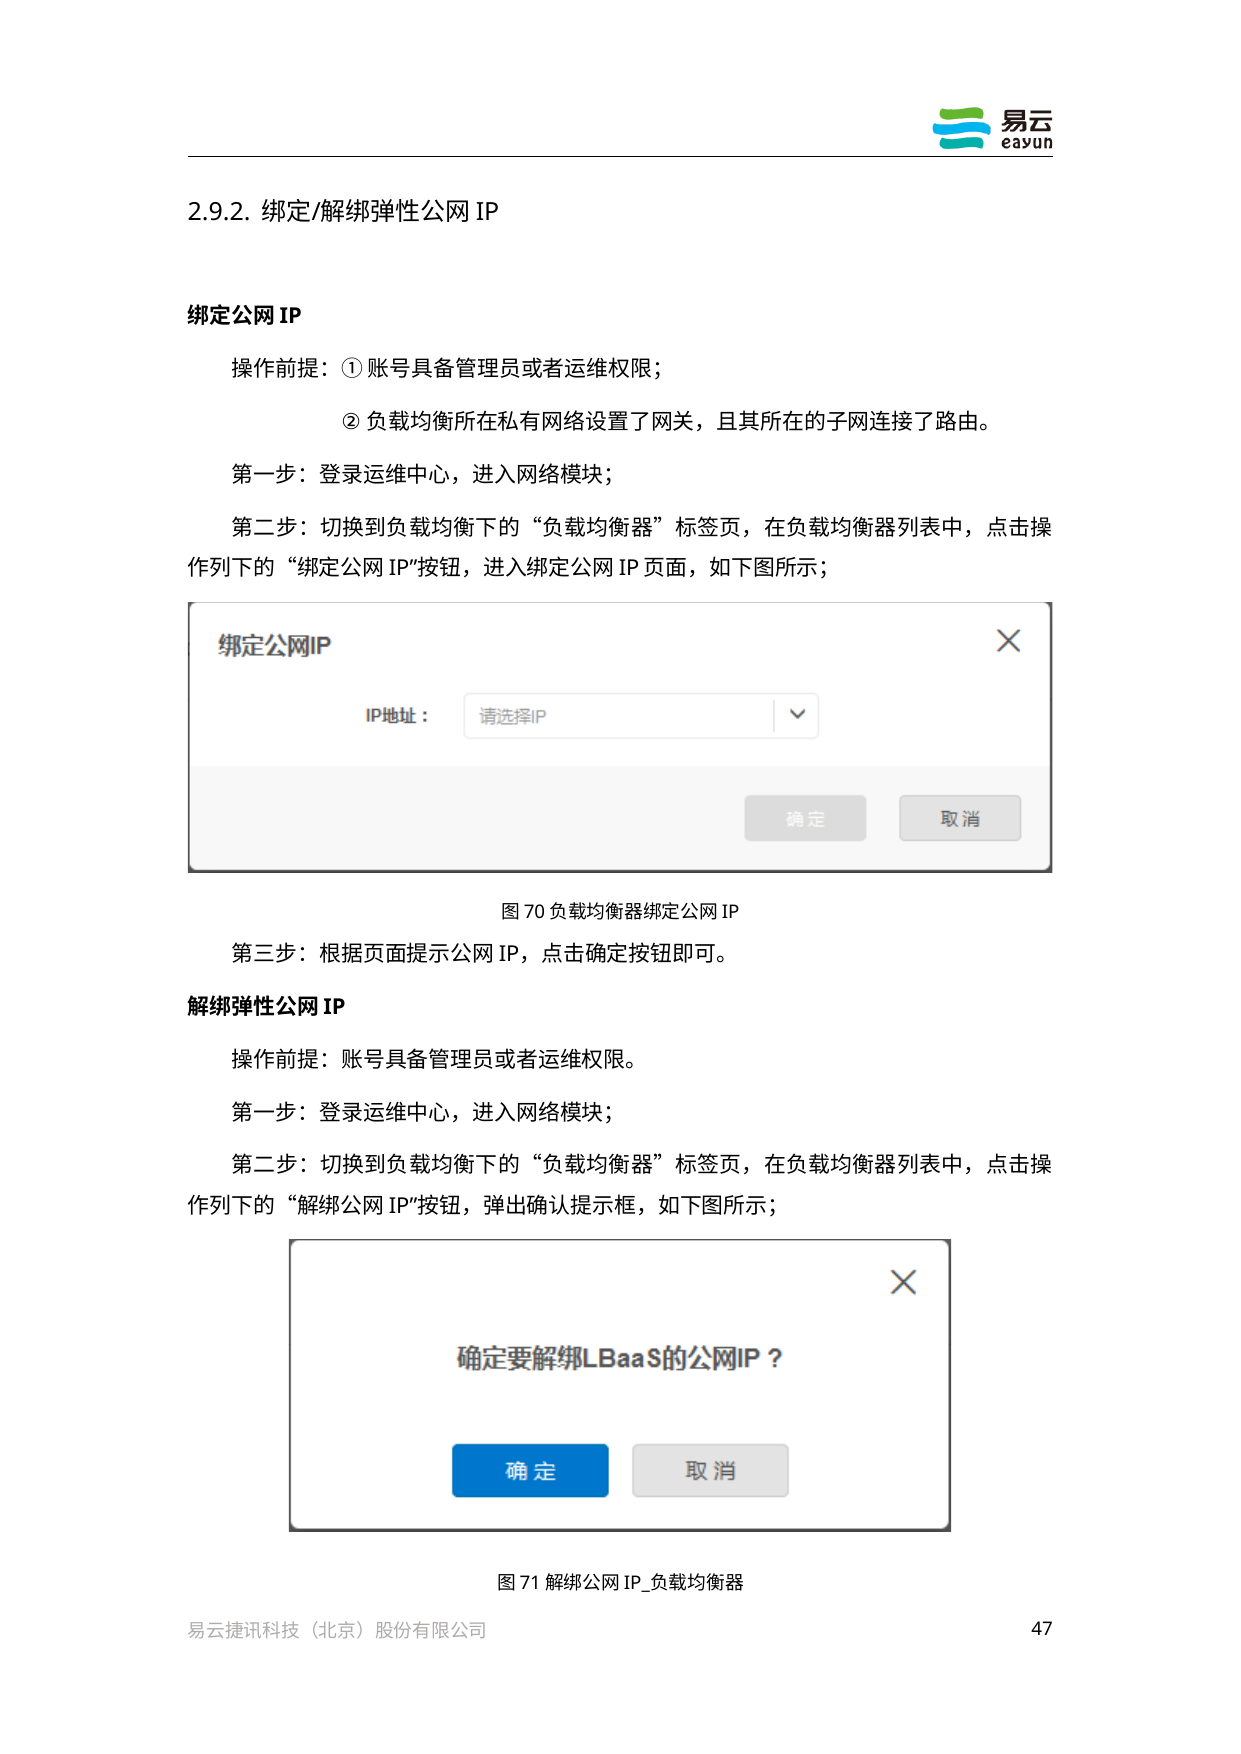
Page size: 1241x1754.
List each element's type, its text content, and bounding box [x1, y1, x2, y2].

text 操作前提：账号具备管理员或者运维权限。 [187, 1041, 1053, 1075]
picture [288, 1239, 952, 1532]
picture [187, 602, 1053, 873]
picture [932, 97, 1053, 156]
text 第一步：登录运维中心，进入网络模块； [187, 456, 1053, 490]
text 第二步：切换到负载均衡下的“负载均衡器”标签页，在负载均衡器列表中，点击操作列下的“解绑公网IP”按钮，弹出确认提示框，如下图所示； [187, 1146, 1053, 1221]
text ② 负载均衡所在私有网络设置了网关，且其所在的子网连接了路由。 [187, 403, 1053, 437]
text 第一步：登录运维中心，进入网络模块； [187, 1093, 1053, 1127]
text 绑定公网IP [187, 297, 1053, 331]
text 操作前提：① 账号具备管理员或者运维权限； [187, 350, 1053, 384]
subtitle 绑定/解绑弹性公网IP [187, 176, 1053, 244]
text 图70 负载均衡器绑定公网IP [187, 893, 1053, 927]
text 第二步：切换到负载均衡下的“负载均衡器”标签页，在负载均衡器列表中，点击操作列下的“绑定公网IP”按钮，进入绑定公网IP页面，如下图所示； [187, 508, 1053, 583]
text 图71 解绑公网IP_负载均衡器 [187, 1565, 1053, 1599]
text 第三步：根据页面提示公网IP，点击确定按钮即可。 [187, 935, 1053, 969]
text 解绑弹性公网IP [187, 988, 1053, 1022]
